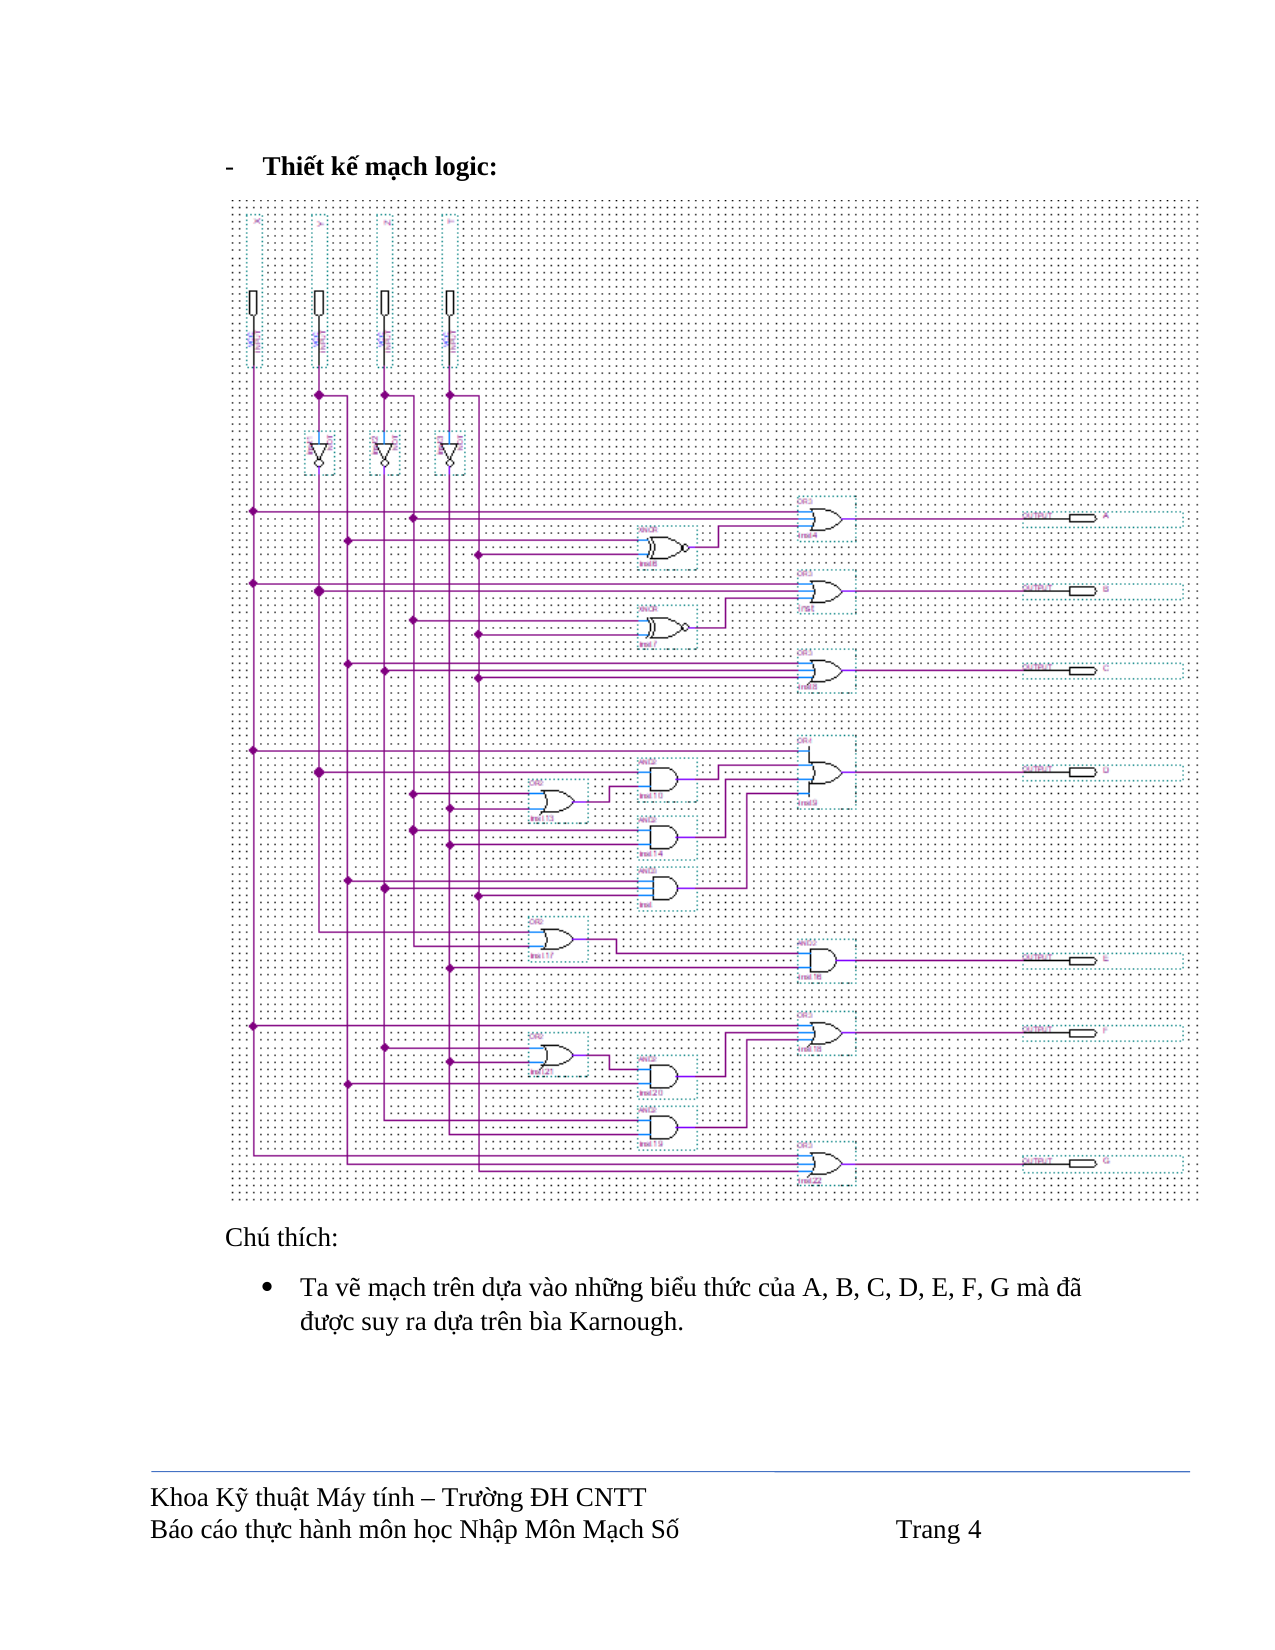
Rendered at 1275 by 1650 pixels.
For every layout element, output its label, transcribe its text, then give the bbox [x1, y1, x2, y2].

list Ta vẽ mạch trên dựa vào những biểu thức của A, B, C, D, E, F, G mà đã được suy ra dựa trên bìa Karnough. [262, 1271, 1125, 1336]
text Chú thích: [150, 1221, 1125, 1252]
picture [225, 200, 1200, 1202]
list Thiết kế mạch logic: [225, 150, 1125, 181]
